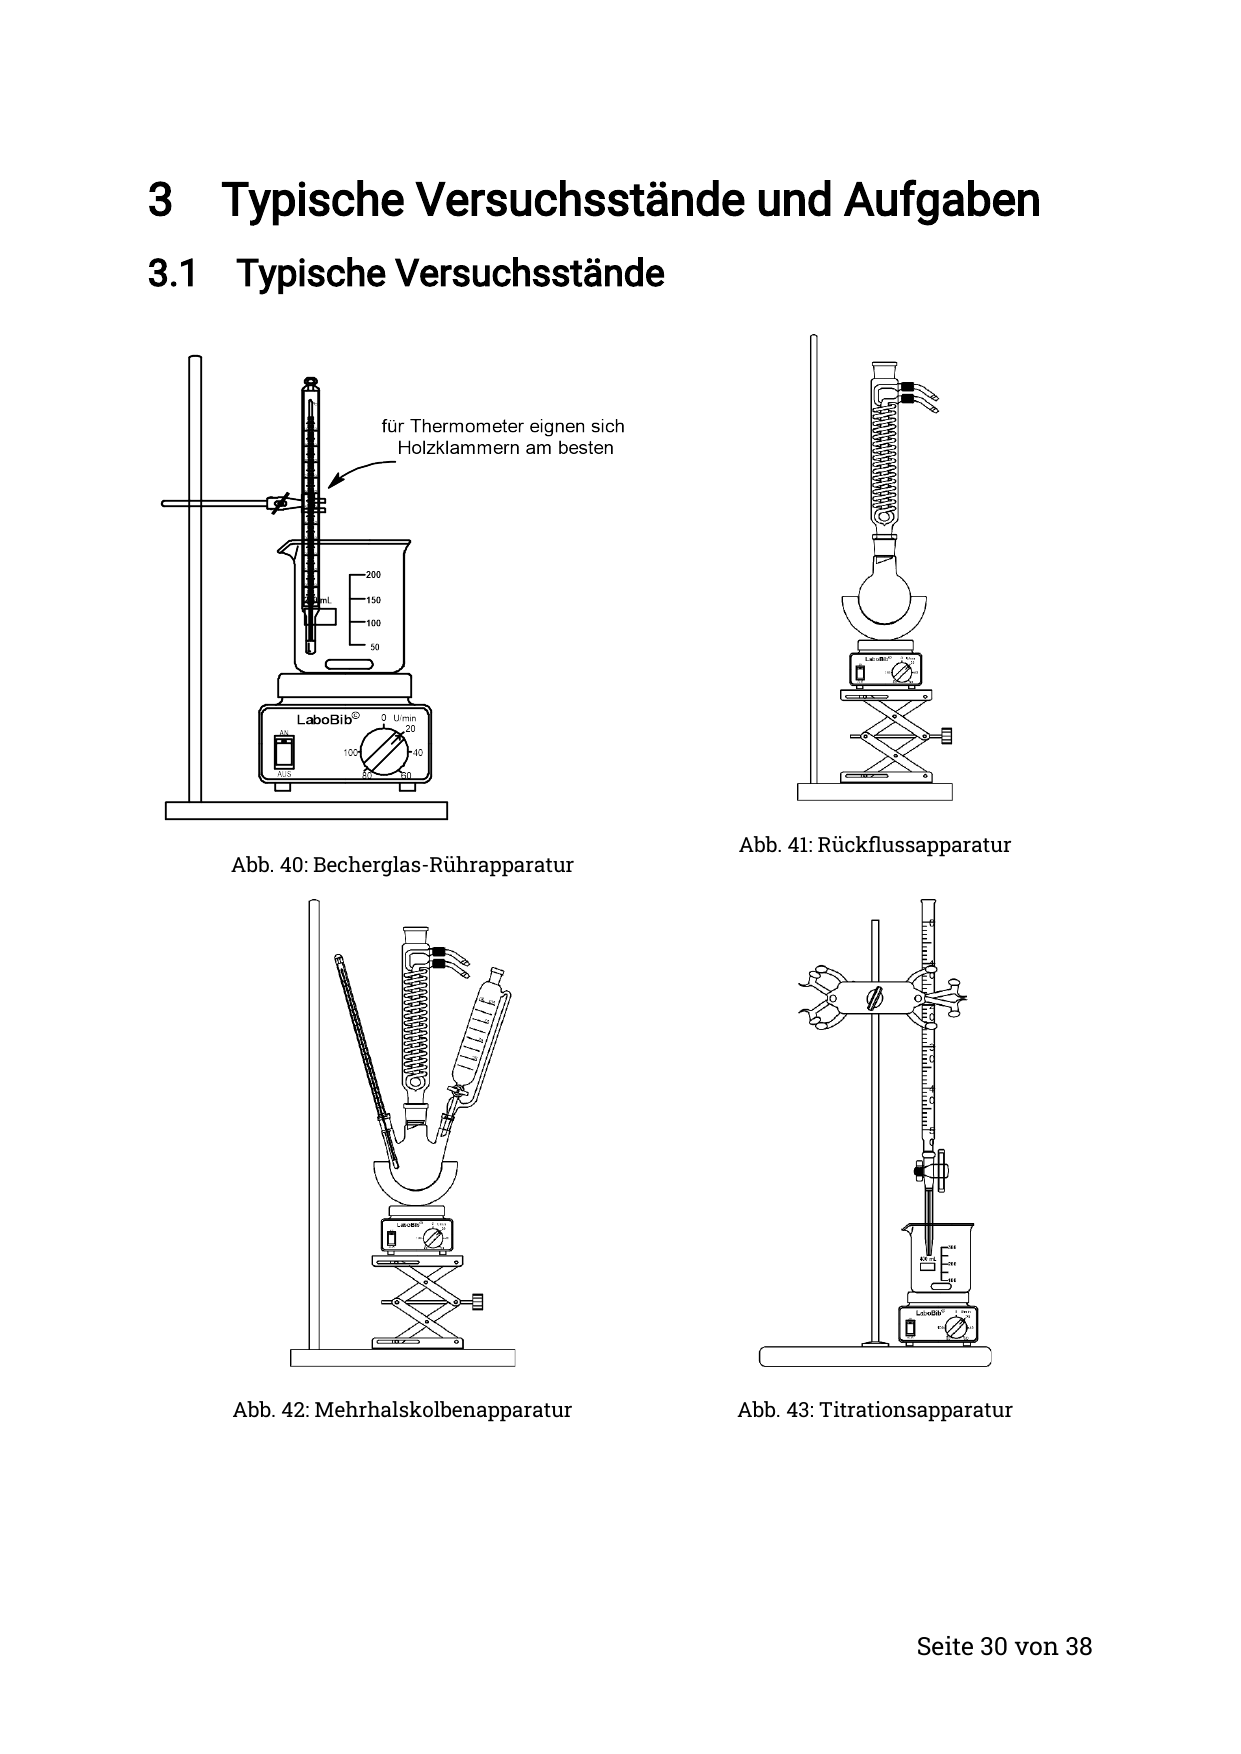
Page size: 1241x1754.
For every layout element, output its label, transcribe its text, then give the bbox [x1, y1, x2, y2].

picture [758, 899, 992, 1367]
picture [289, 899, 516, 1367]
subtitle Typische Versuchsstände [148, 251, 1093, 295]
subtitle Typische Versuchsstände und Aufgaben [148, 173, 1093, 226]
picture [797, 333, 953, 801]
picture [159, 353, 647, 821]
